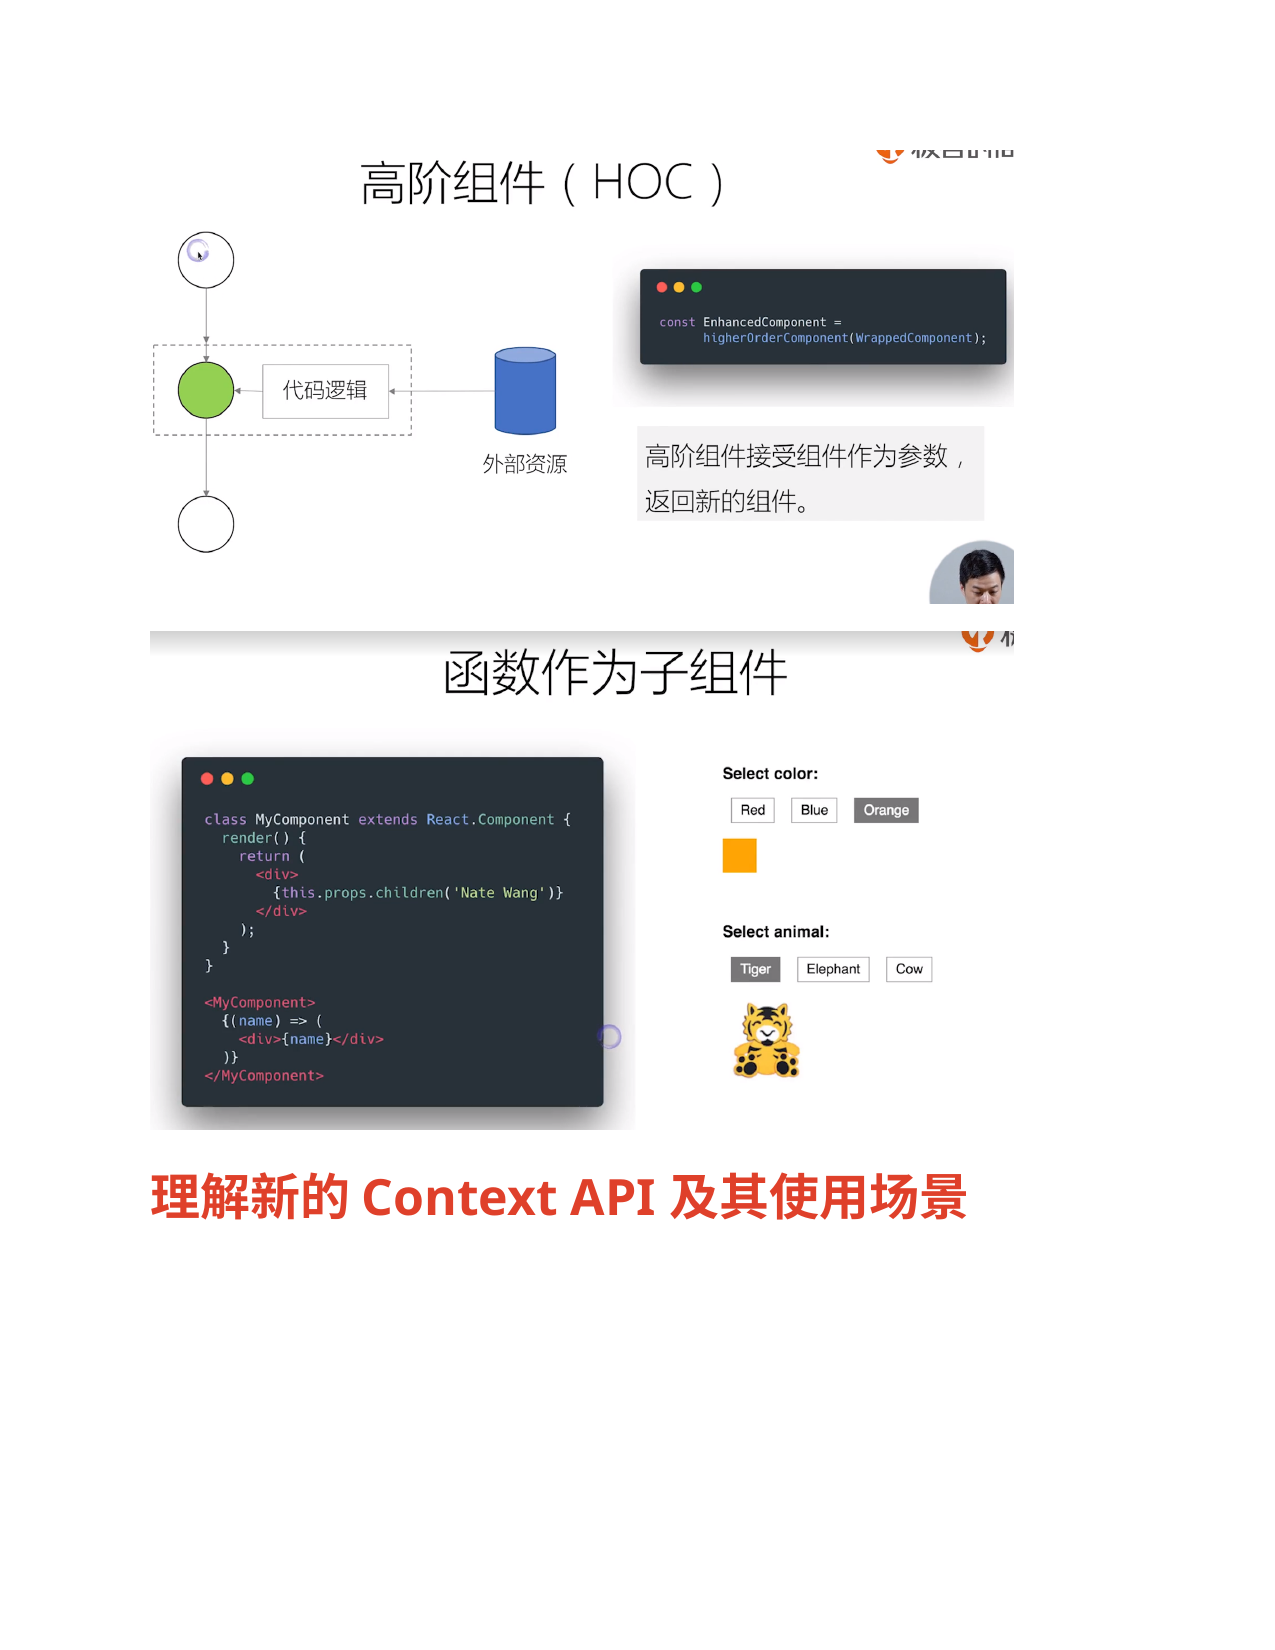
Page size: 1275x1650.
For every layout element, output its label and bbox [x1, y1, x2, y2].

picture [150, 150, 1014, 604]
picture [150, 631, 1014, 1130]
